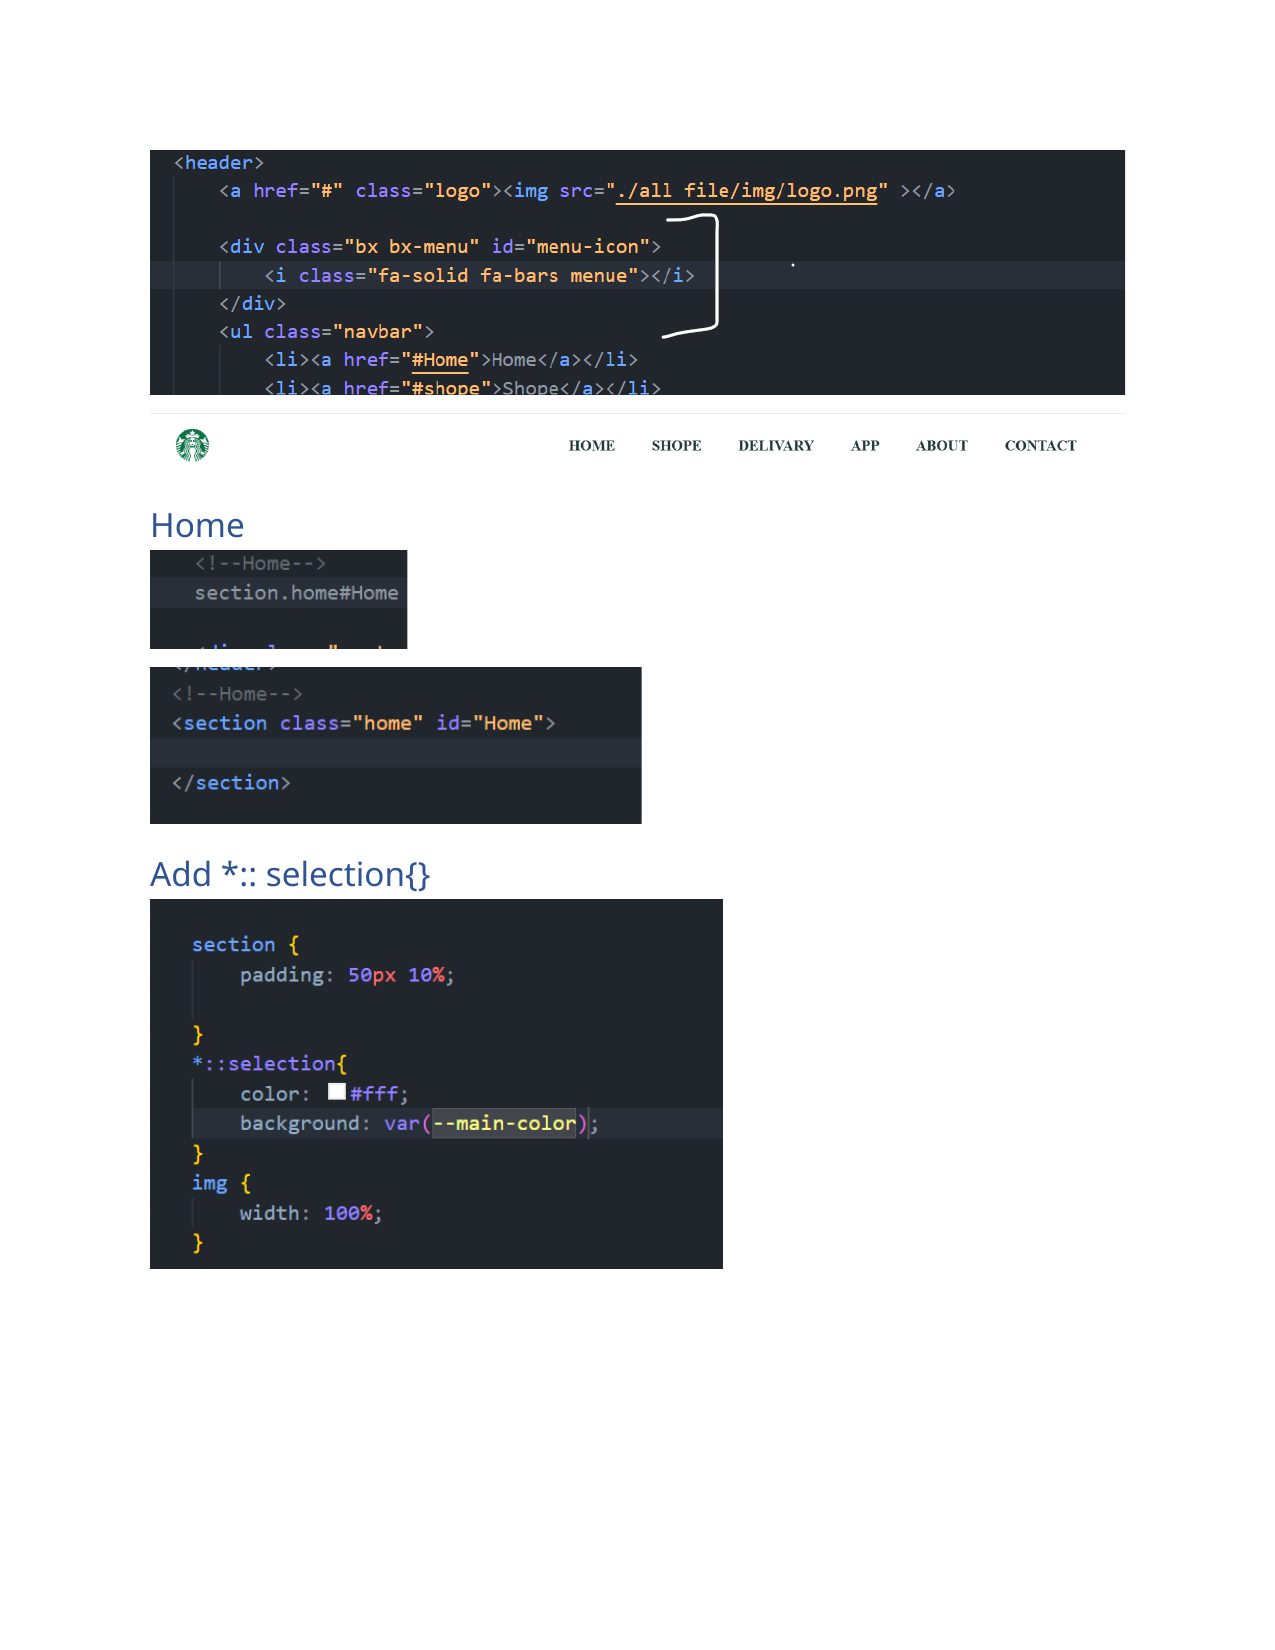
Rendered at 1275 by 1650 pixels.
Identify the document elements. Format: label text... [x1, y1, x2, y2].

picture [150, 413, 1125, 475]
subtitle Home [150, 502, 1125, 547]
picture [150, 550, 408, 649]
picture [150, 899, 723, 1269]
subtitle Add *:: selection{} [150, 851, 1125, 896]
picture [150, 150, 1125, 395]
picture [150, 667, 642, 824]
